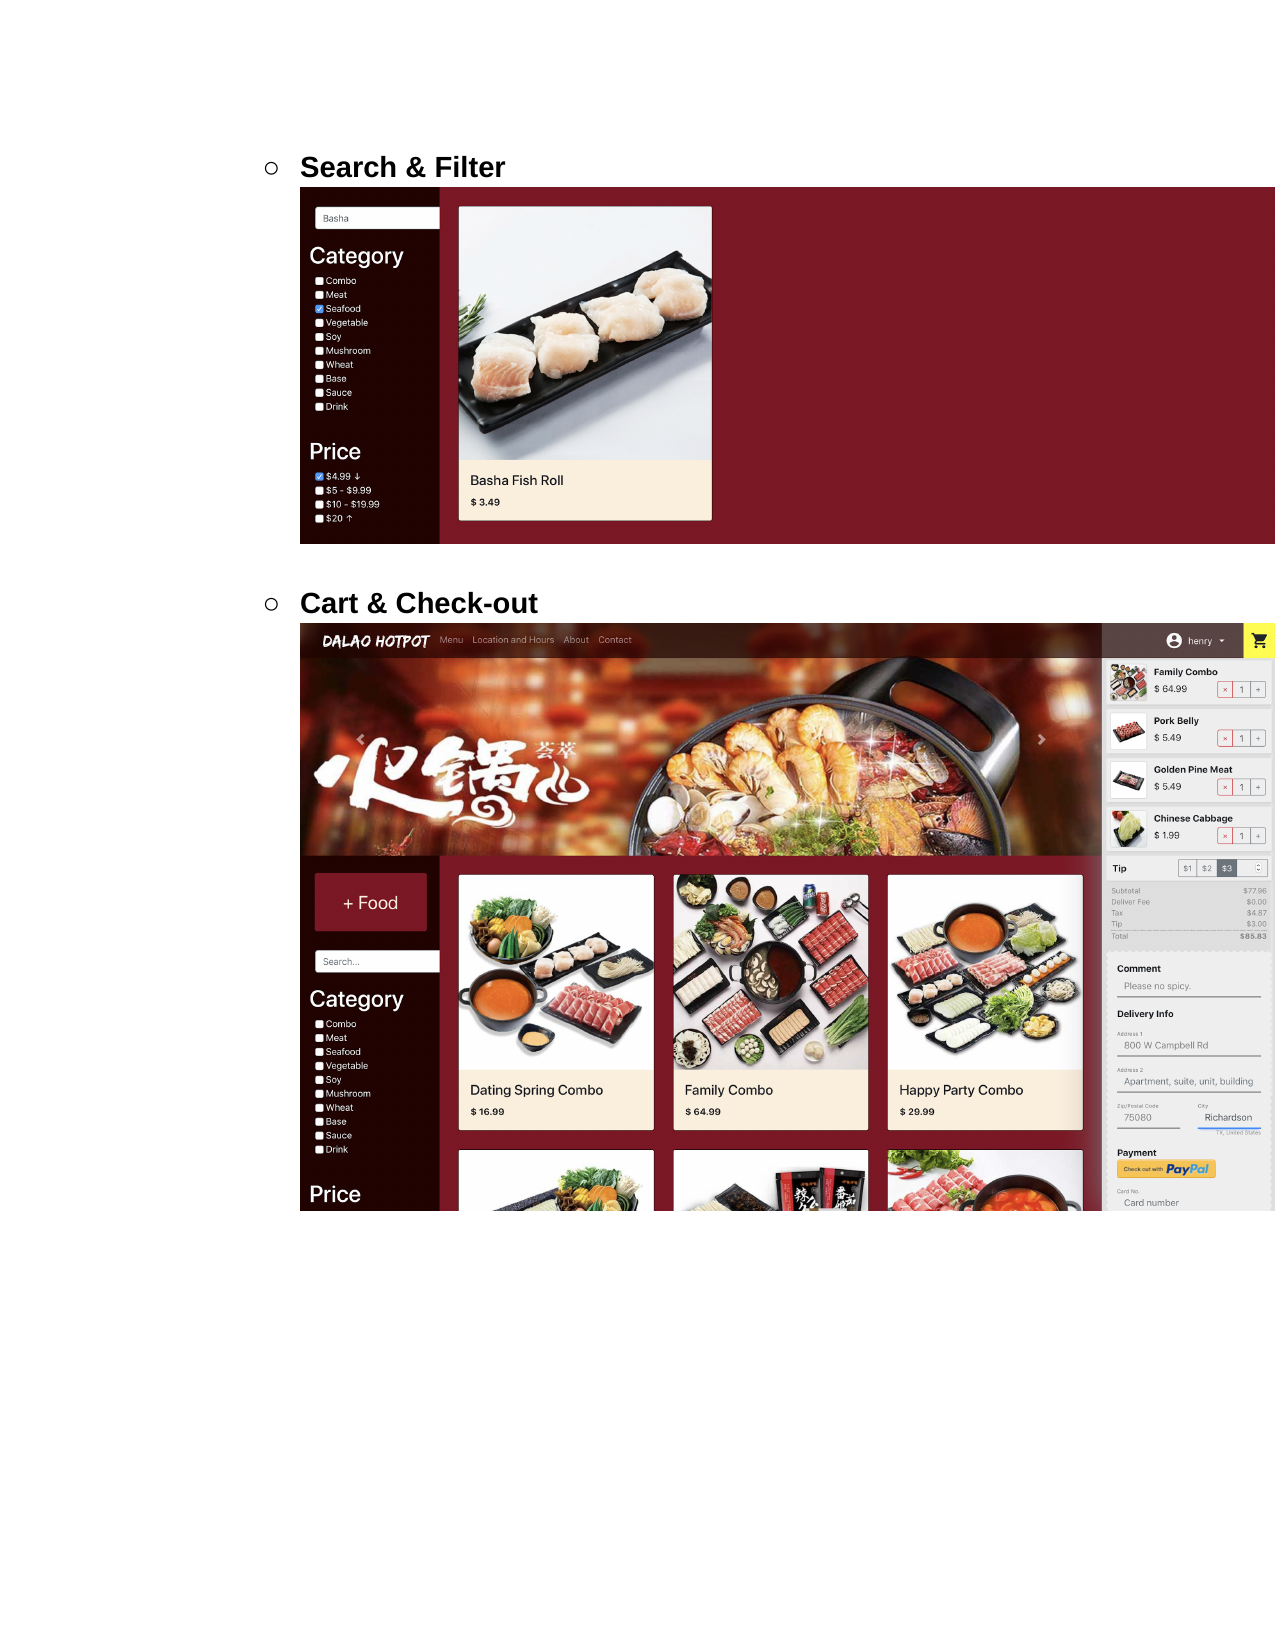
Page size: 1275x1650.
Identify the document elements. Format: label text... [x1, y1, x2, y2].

picture [300, 187, 1275, 544]
picture [300, 623, 1275, 1211]
